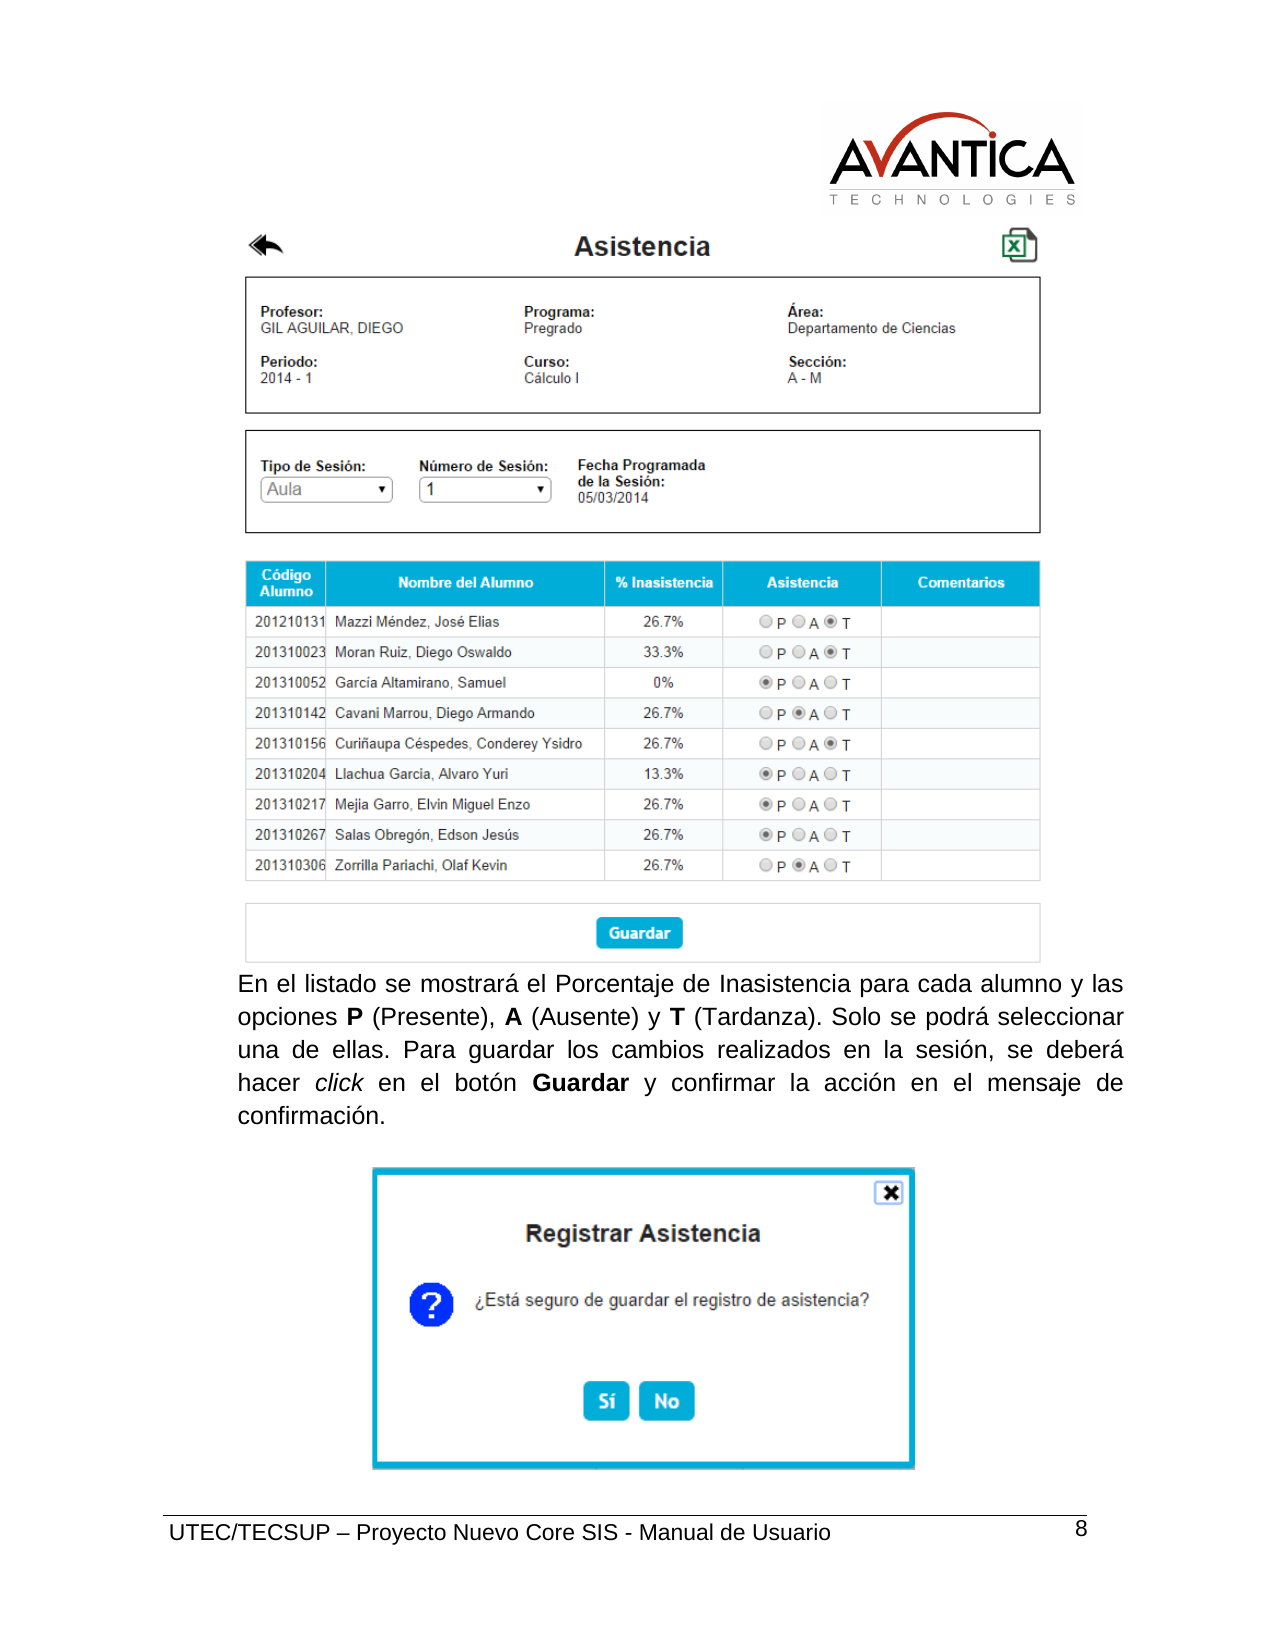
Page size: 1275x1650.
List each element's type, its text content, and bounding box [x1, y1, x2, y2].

picture [378, 1175, 909, 1461]
text En el listado se mostrará el Porcentaje de Inasistencia para cada alumno y las opciones P (Presente), A (Ausente) y T (Tardanza). Solo se podrá seleccionar una de ellas. Para guardar los cambios realizados en la sesión, se deberá hacer click en el botón Guardar y confirmar la acción en el mensaje de confirmación. [237, 969, 1125, 1130]
picture [372, 1464, 916, 1470]
picture [242, 219, 1045, 966]
picture [372, 1167, 916, 1172]
picture [820, 101, 1084, 215]
